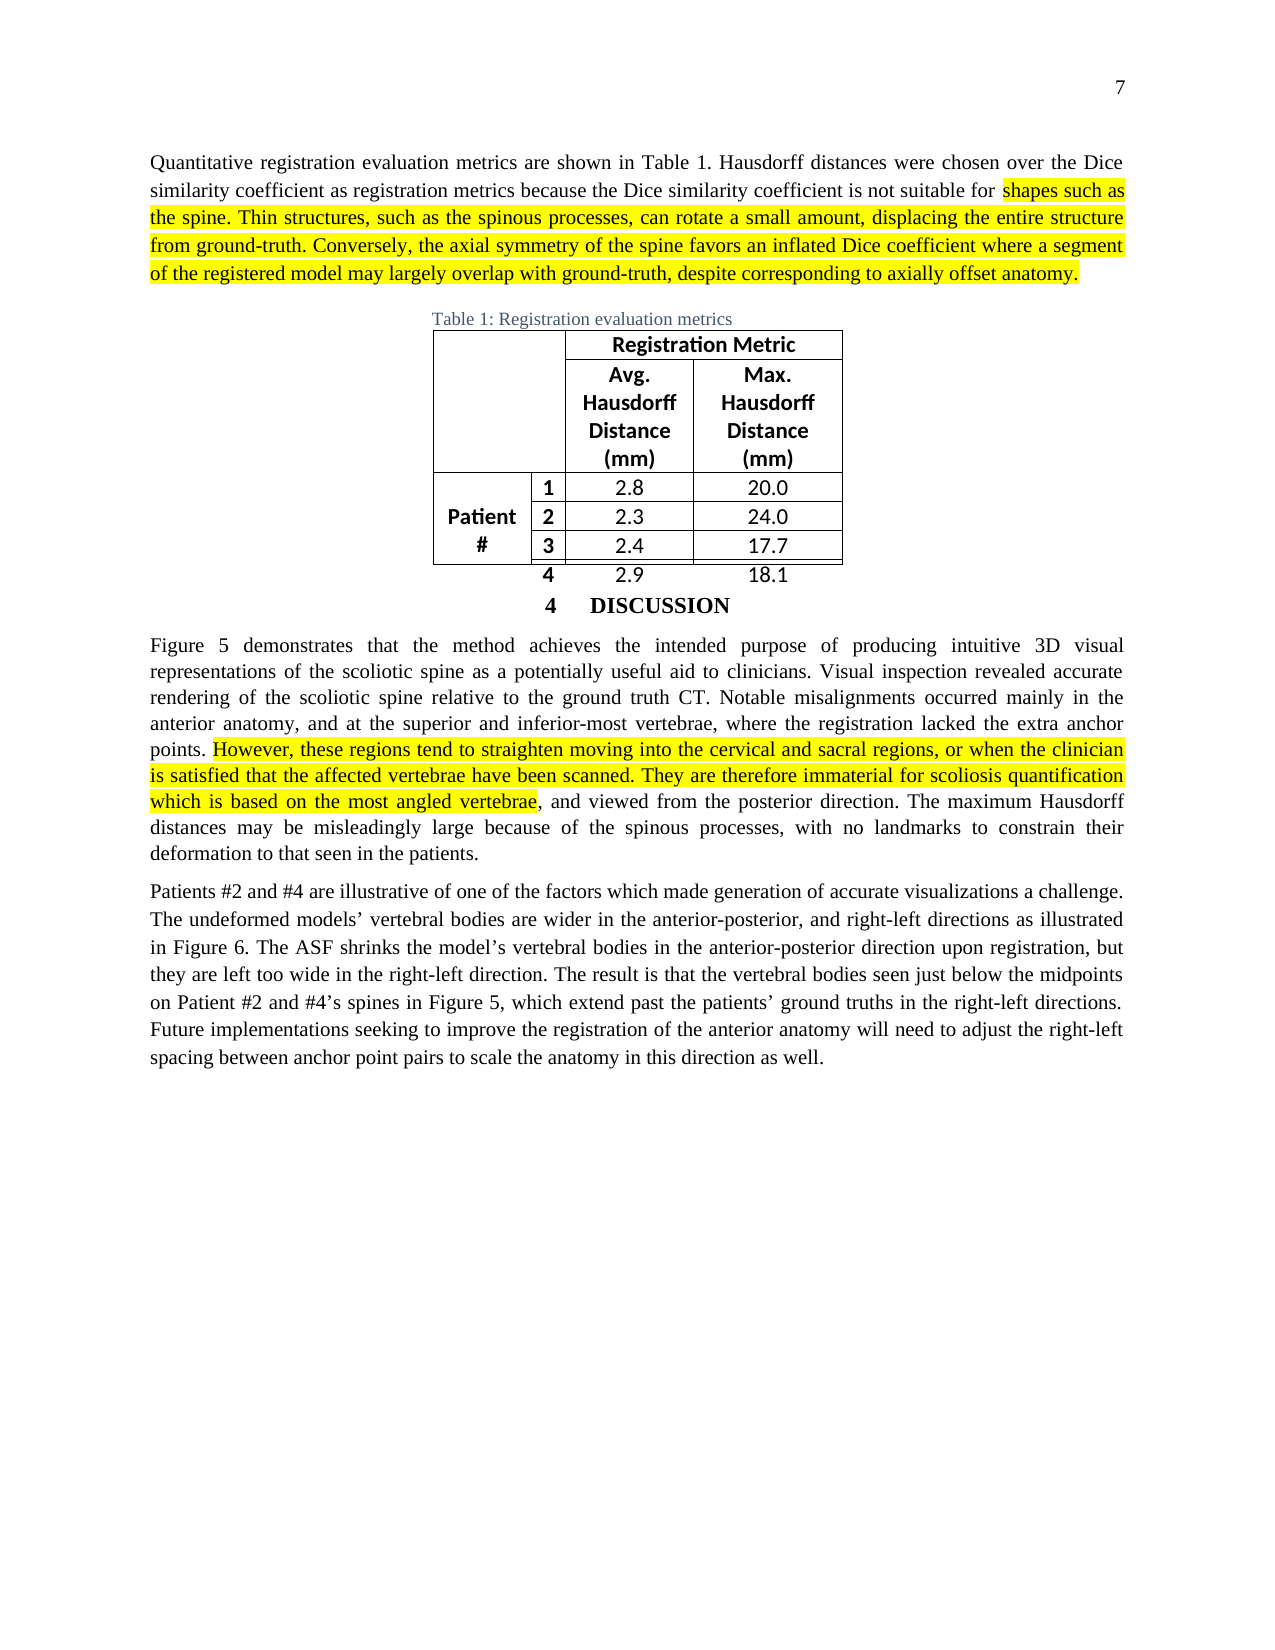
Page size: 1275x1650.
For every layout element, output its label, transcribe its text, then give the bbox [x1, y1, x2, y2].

subtitle DISCUSSION [150, 592, 1125, 619]
text Patients #2 and #4 are illustrative of one of the factors which made generation of accurate visualizations a challenge. The undeformed models’ vertebral bodies are wider in the anterior-posterior, and right-left directions as illustrated in Figure 6. The ASF shrinks the model’s vertebral bodies in the anterior-posterior direction upon registration, but they are left too wide in the right-left direction. The result is that the vertebral bodies seen just below the midpoints on Patient #2 and #4’s spines in Figure 5, which extend past the patients’ ground truths in the right-left directions. Future implementations seeking to improve the registration of the anterior anatomy will need to adjust the right-left spacing between anchor point pairs to scale the anatomy in this direction as well. [150, 879, 1125, 1069]
text Figure 5 demonstrates that the method achieves the intended purpose of producing intuitive 3D visual representations of the scoliotic spine as a potentially useful aid to clinicians. Visual inspection revealed accurate rendering of the scoliotic spine relative to the ground truth CT. Notable misalignments occurred mainly in the anterior anatomy, and at the superior and inferior-most vertebrae, where the registration lacked the extra anchor points. However, these regions tend to straighten moving into the cervical and sacral regions, or when the clinician is satisfied that the affected vertebrae have been scanned. They are therefore immaterial for scoliosis quantification which is based on the most angled vertebrae, and viewed from the posterior direction. The maximum Hausdorff distances may be misleadingly large because of the spinous processes, with no landmarks to constrain their deformation to that seen in the patients. [150, 787, 1125, 865]
text Figure 5 demonstrates that the method achieves the intended purpose of producing intuitive 3D visual representations of the scoliotic spine as a potentially useful aid to clinicians. Visual inspection revealed accurate rendering of the scoliotic spine relative to the ground truth CT. Notable misalignments occurred mainly in the anterior anatomy, and at the superior and inferior-most vertebrae, where the registration lacked the extra anchor points. However, these regions tend to straighten moving into the cervical and sacral regions, or when the clinician is satisfied that the affected vertebrae have been scanned. They are therefore immaterial for scoliosis quantification which is based on the most angled vertebrae, and viewed from the posterior direction. The maximum Hausdorff distances may be misleadingly large because of the spinous processes, with no landmarks to constrain their deformation to that seen in the patients. [150, 633, 1125, 763]
text Quantitative registration evaluation metrics are shown in Table 1. Hausdorff distances were chosen over the Dice similarity coefficient as registration metrics because the Dice similarity coefficient is not suitable for shapes such as the spine. Thin structures, such as the spinous processes, can rotate a small amount, displacing the entire structure from ground-truth. Conversely, the axial symmetry of the spine favors an inflated Dice coefficient where a segment of the registered model may largely overlap with ground-truth, despite corresponding to axially offset anatomy. [150, 150, 1125, 205]
